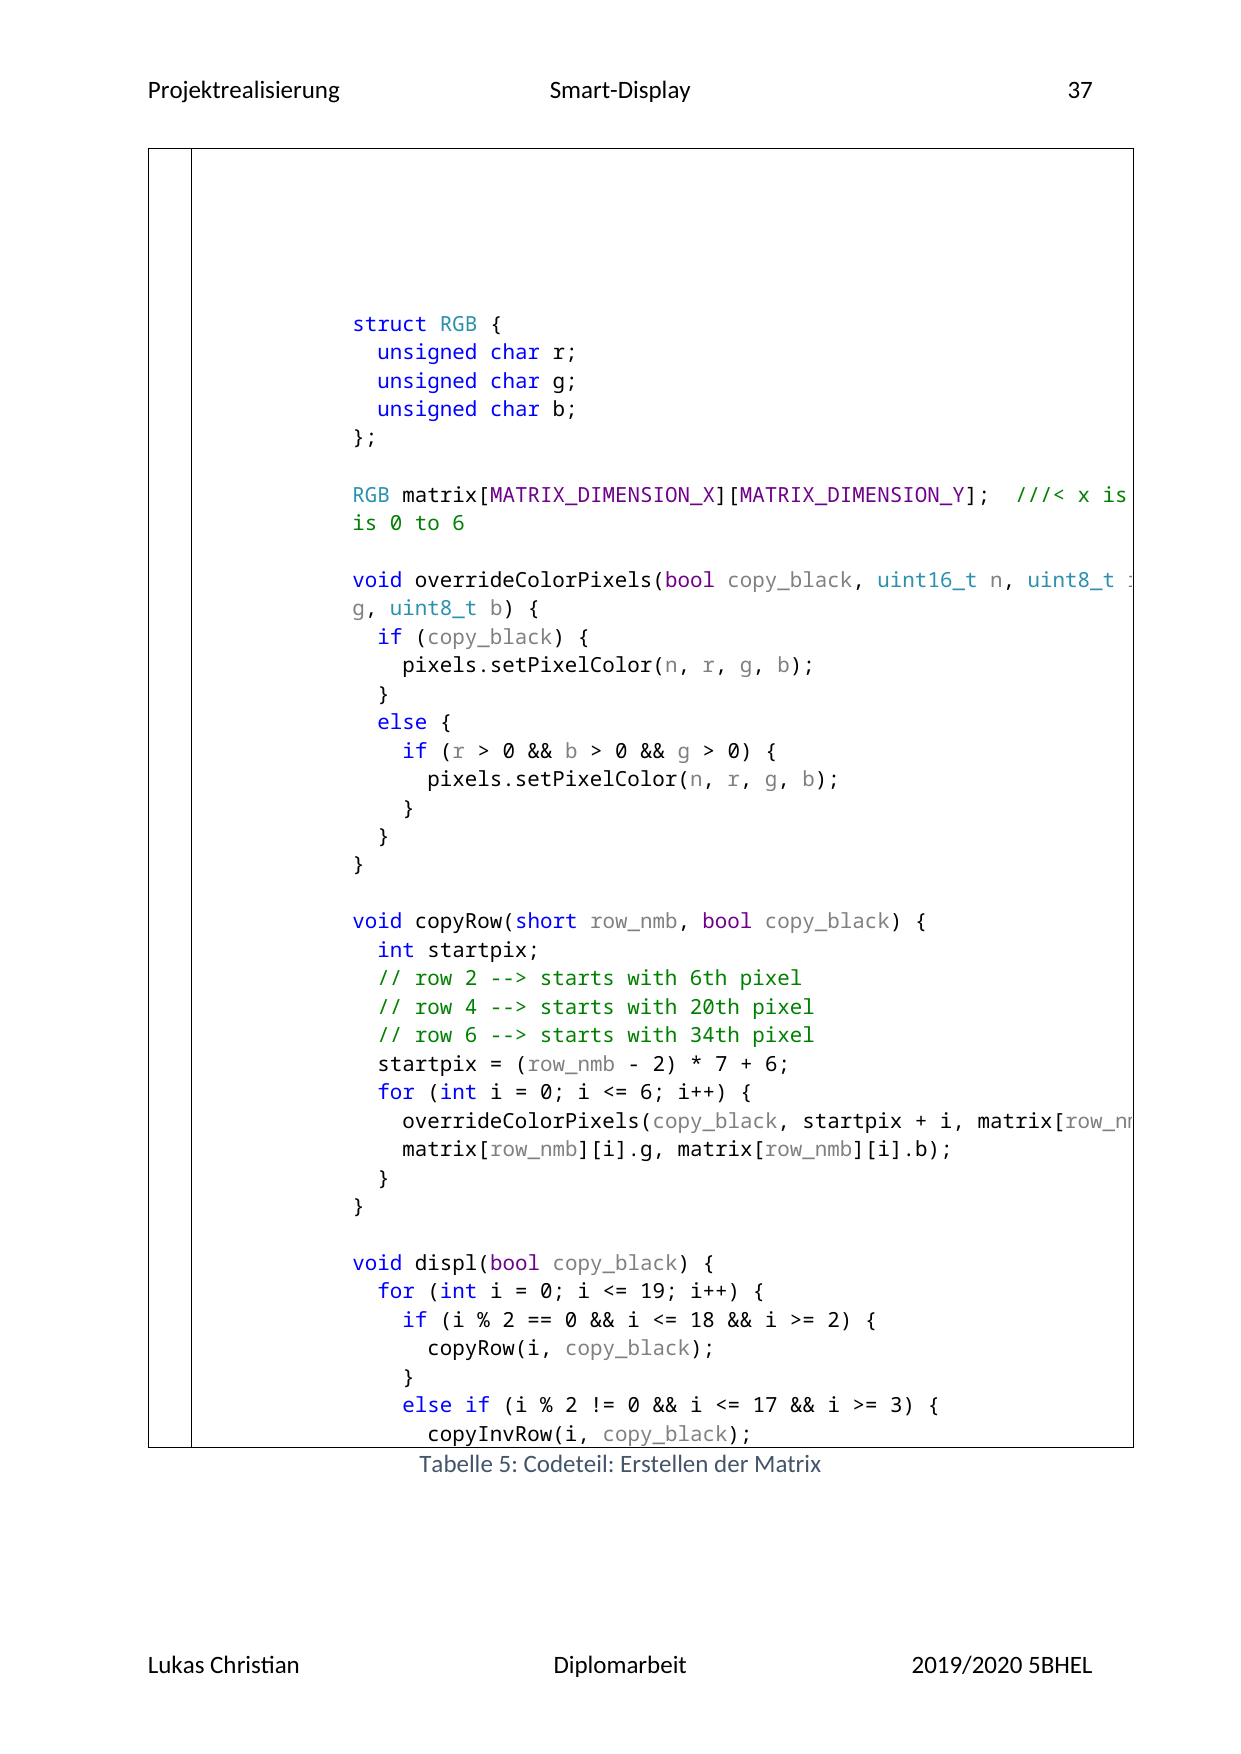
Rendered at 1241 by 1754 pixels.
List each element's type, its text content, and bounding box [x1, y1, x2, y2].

table_header [192, 149, 1133, 1447]
text Tabelle 5: Codeteil: Erstellen der Matrix [148, 1448, 1093, 1479]
table_header [149, 149, 191, 1447]
